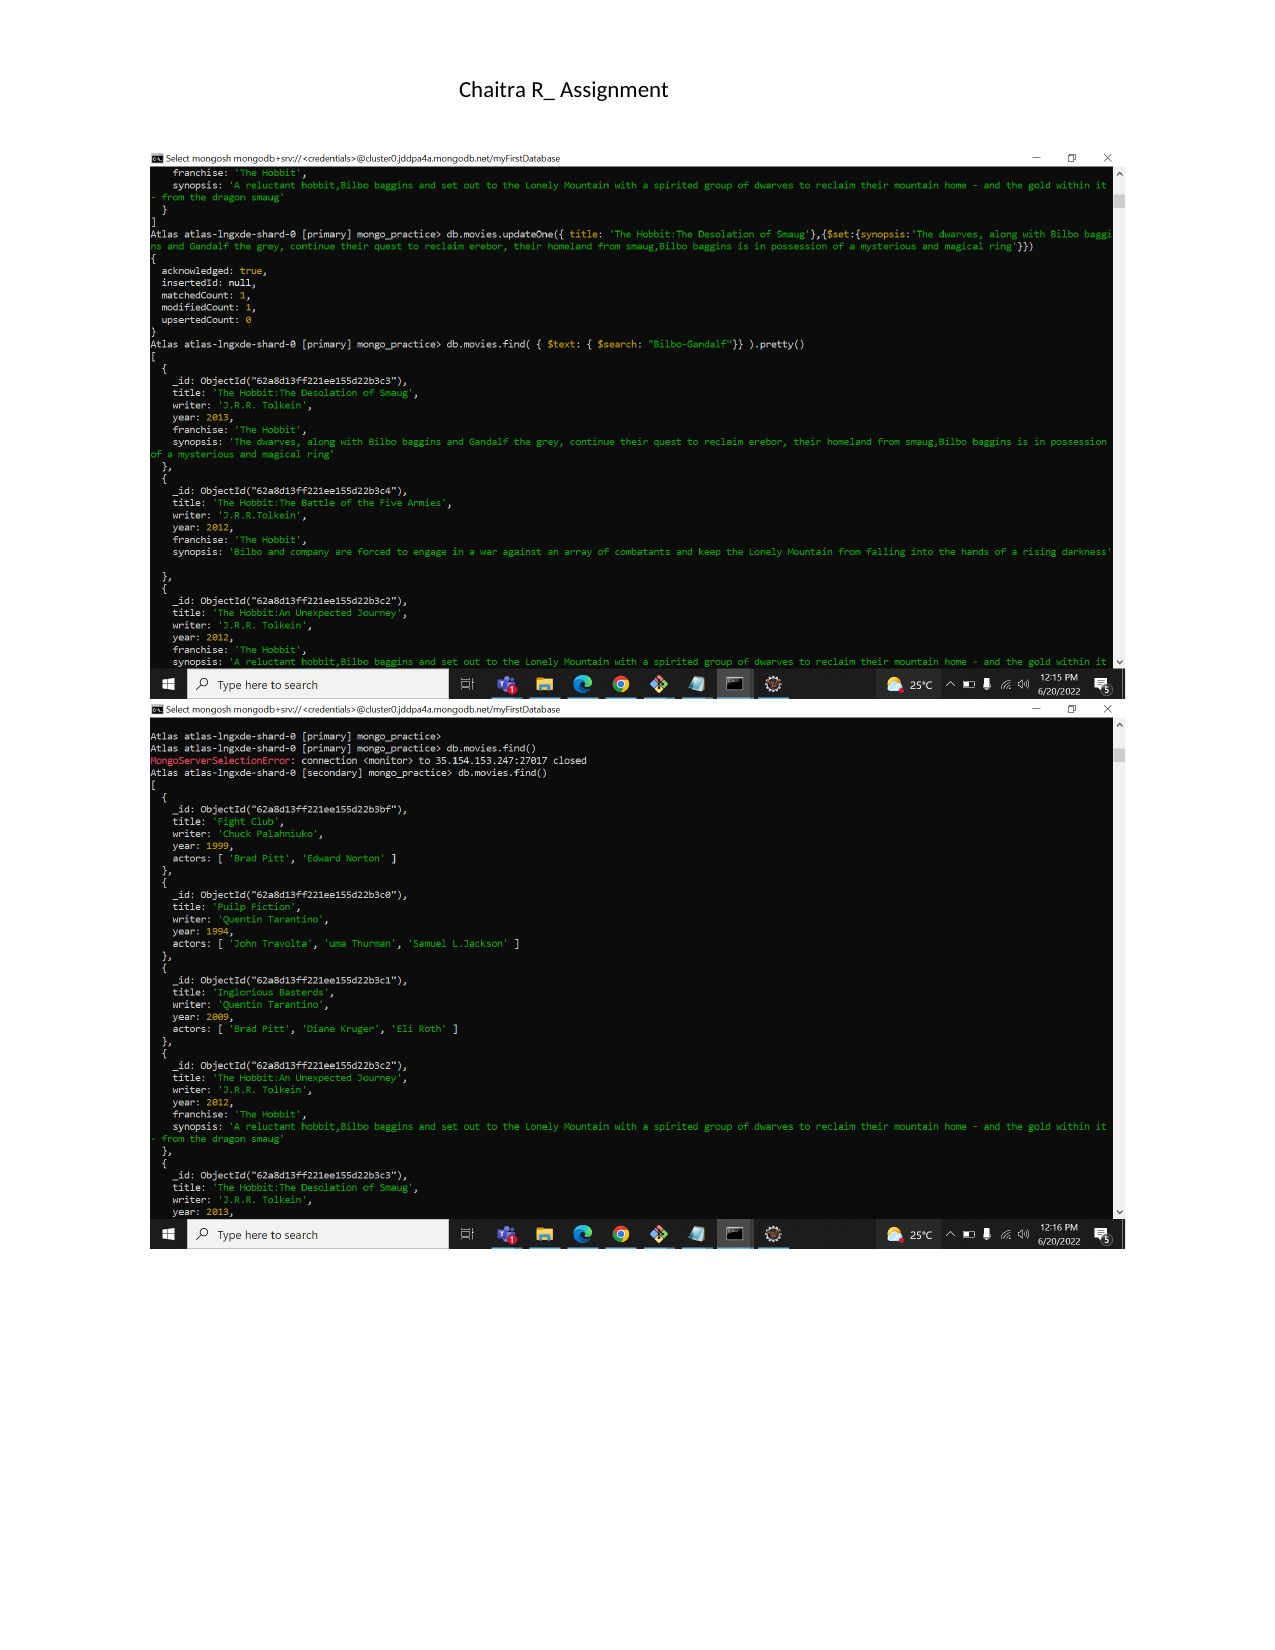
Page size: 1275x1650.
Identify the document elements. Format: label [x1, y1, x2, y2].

picture [150, 700, 1125, 1249]
picture [150, 150, 1125, 699]
